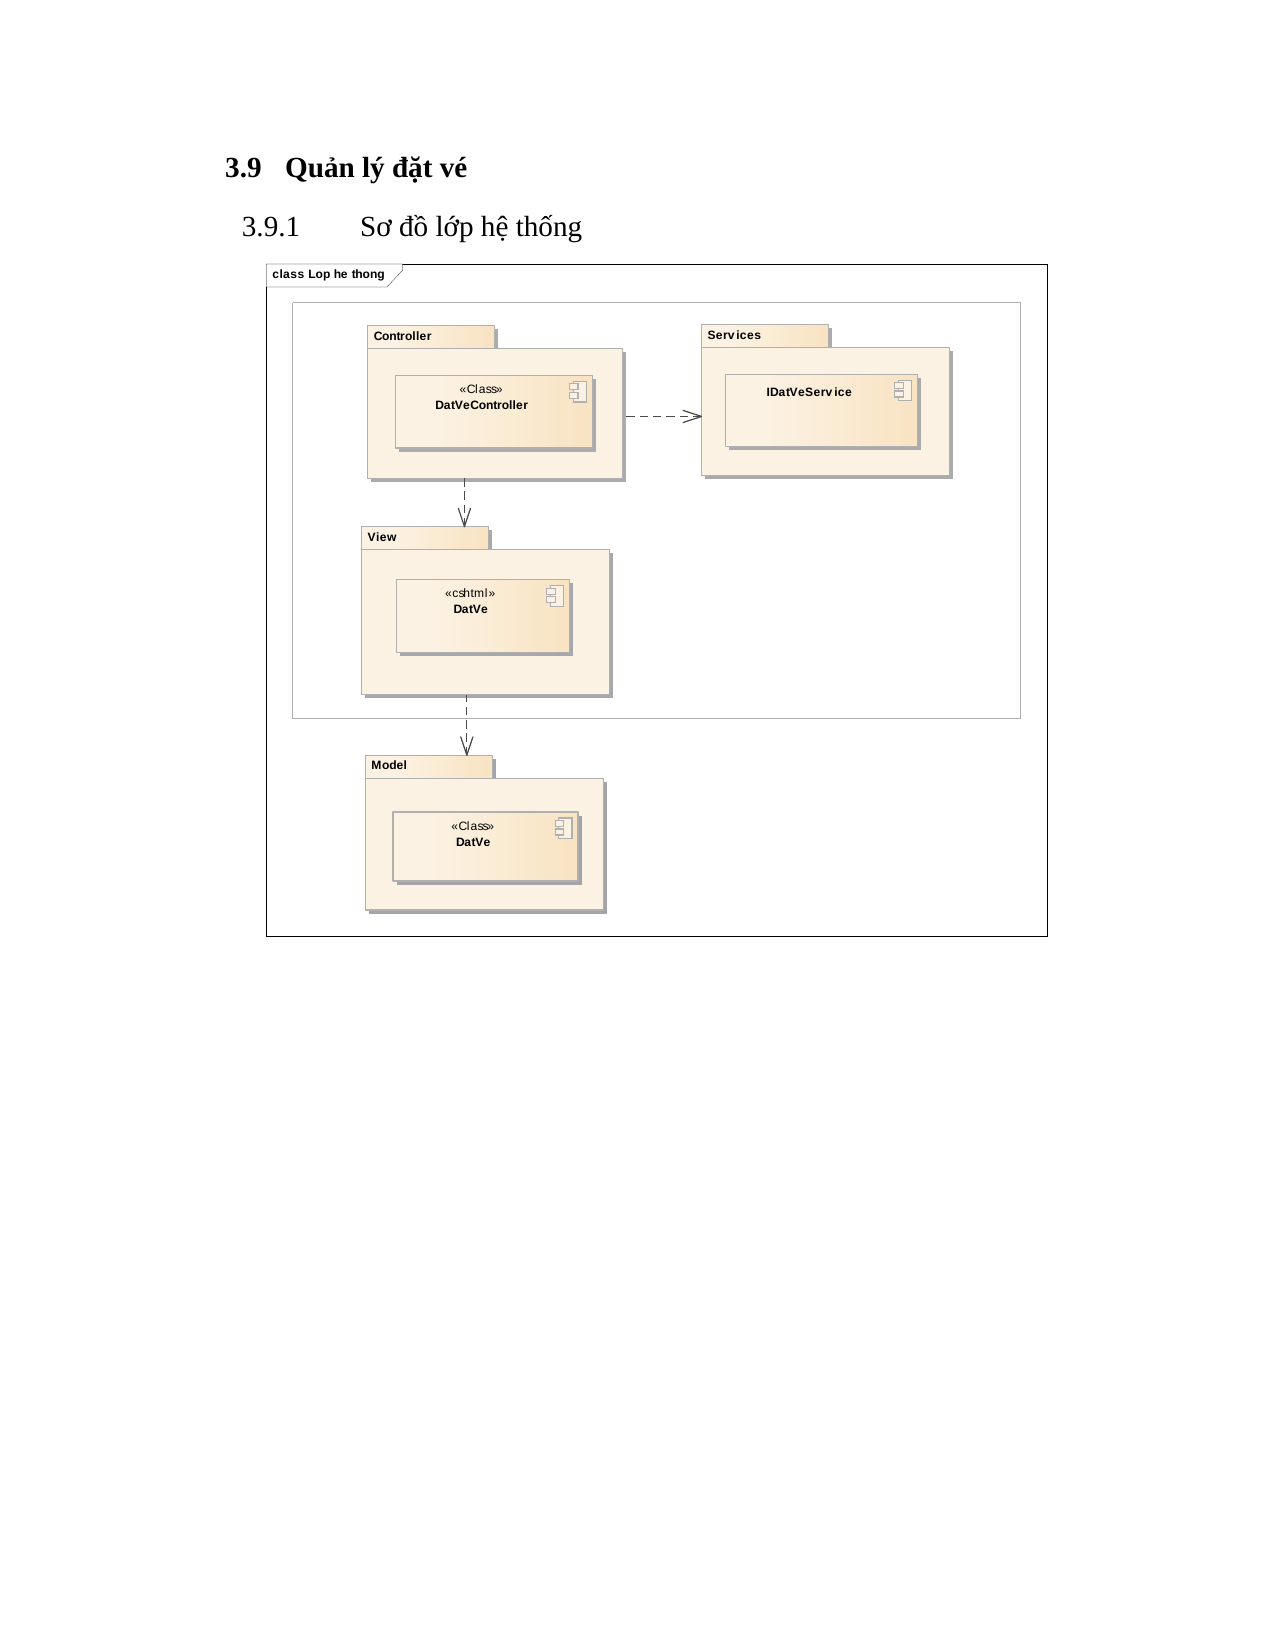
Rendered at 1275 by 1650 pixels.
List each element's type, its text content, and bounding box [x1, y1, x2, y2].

text Sơ đồ lớp hệ thống [300, 209, 1125, 243]
text Quản lý đặt vé [225, 150, 1125, 183]
